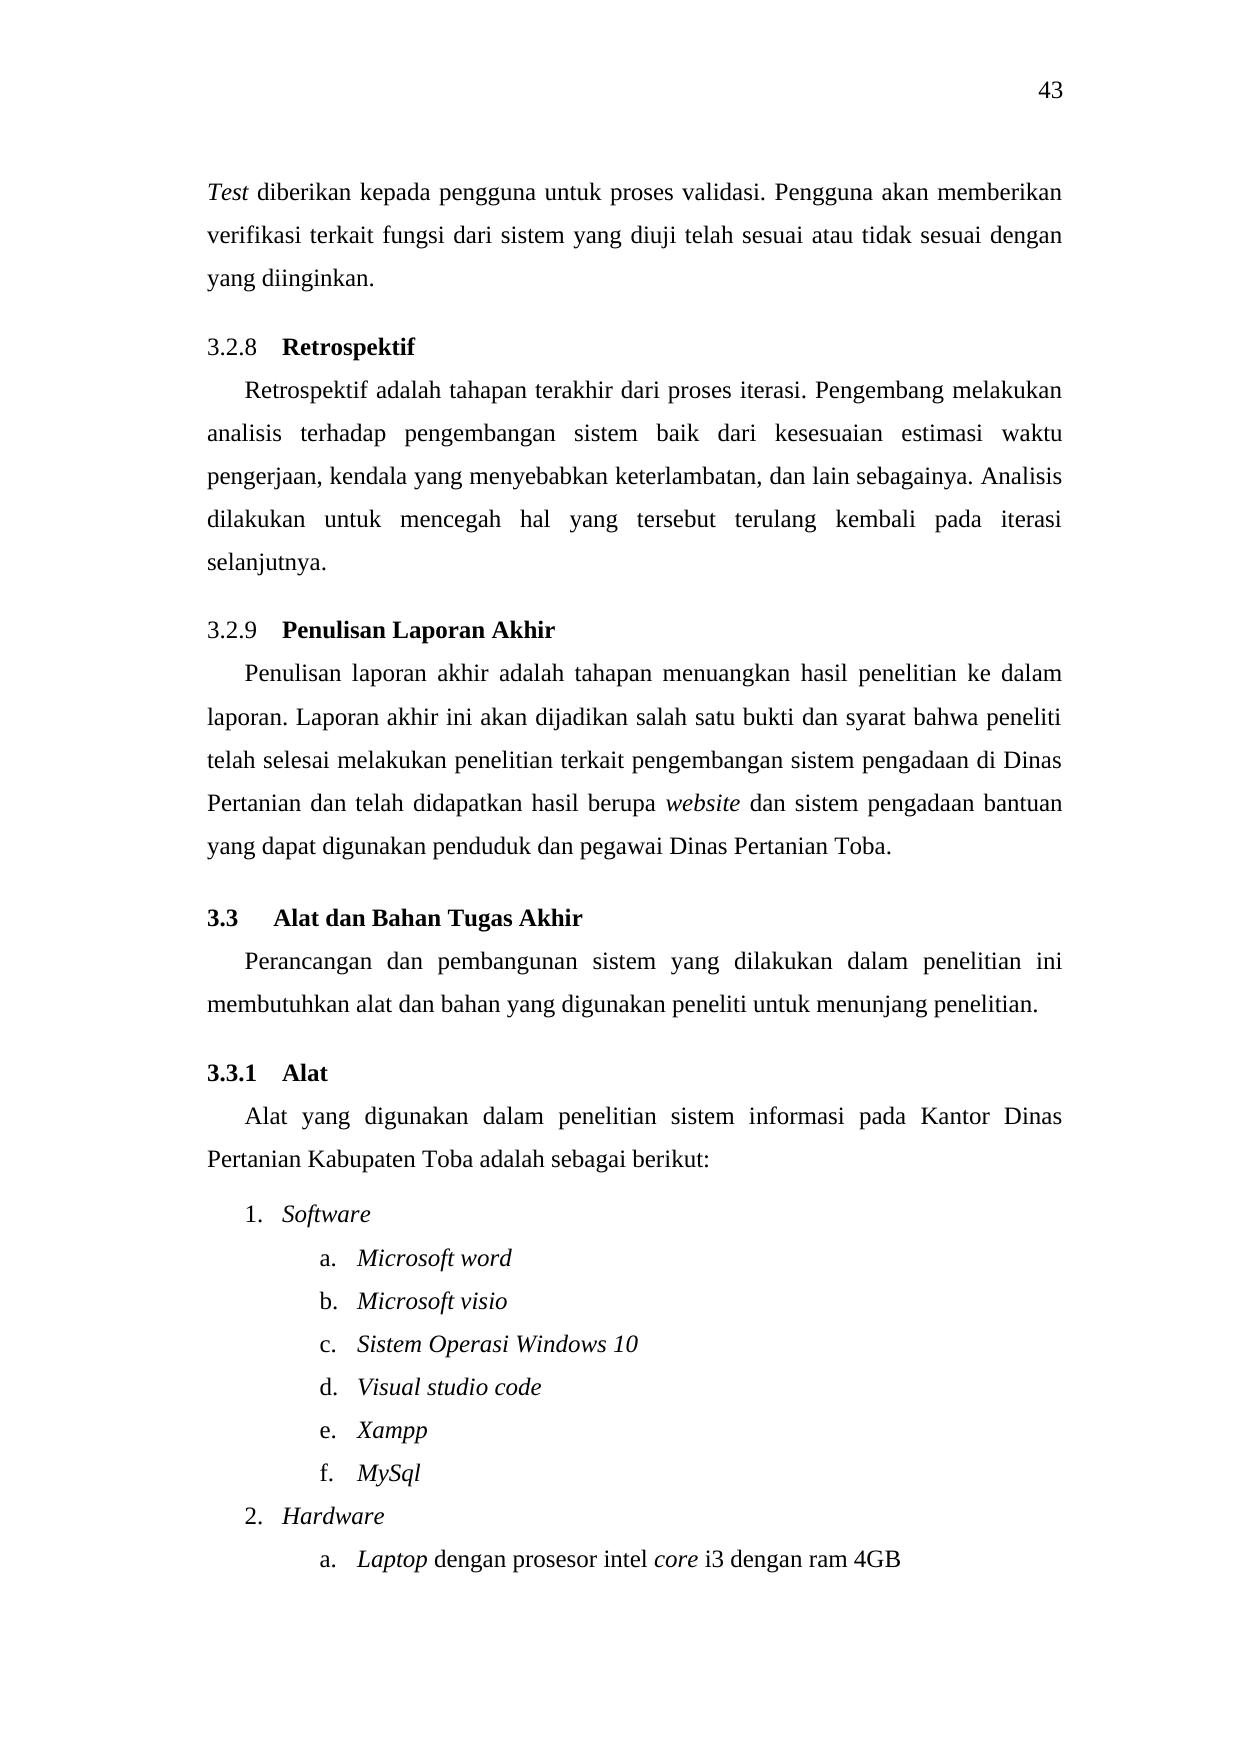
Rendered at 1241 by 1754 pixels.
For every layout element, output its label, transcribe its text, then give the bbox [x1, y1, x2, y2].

list MySql [319, 1458, 1063, 1487]
subtitle Retrospektif [207, 332, 1063, 360]
list Visual studio code [319, 1372, 1063, 1401]
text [207, 177, 1063, 292]
list Sistem Operasi Windows 10 [319, 1329, 1063, 1358]
list Software [244, 1199, 1063, 1228]
text Retrospektif adalah tahapan terakhir dari proses iterasi. Pengembang melakukan analisis terhadap pengembangan sistem baik dari kesesuaian estimasi waktu pengerjaan, kendala yang menyebabkan keterlambatan, dan lain sebagainya. Analisis dilakukan untuk mencegah hal yang tersebut terulang kembali pada iterasi selanjutnya. [207, 375, 1063, 576]
text Perancangan dan pembangunan sistem yang dilakukan dalam penelitian ini membutuhkan alat dan bahan yang digunakan peneliti untuk menunjang penelitian. [207, 946, 1063, 1018]
list Laptop dengan prosesor intel core i3 dengan ram 4GB [319, 1544, 1063, 1573]
list Hardware [244, 1501, 1063, 1530]
text Penulisan laporan akhir adalah tahapan menuangkan hasil penelitian ke dalam laporan. Laporan akhir ini akan dijadikan salah satu bukti dan syarat bahwa peneliti telah selesai melakukan penelitian terkait pengembangan sistem pengadaan di Dinas Pertanian dan telah didapatkan hasil berupa website dan sistem pengadaan bantuan yang dapat digunakan penduduk dan pegawai Dinas Pertanian Toba. [207, 658, 1063, 860]
subtitle Penulisan Laporan Akhir [207, 615, 1063, 644]
subtitle Alat [207, 1058, 1063, 1086]
list Microsoft visio [319, 1286, 1063, 1314]
subtitle Alat dan Bahan Tugas Akhir [207, 903, 1063, 932]
list Microsoft word [319, 1243, 1063, 1271]
list Xampp [319, 1415, 1063, 1444]
text Alat yang digunakan dalam penelitian sistem informasi pada Kantor Dinas Pertanian Kabupaten Toba adalah sebagai berikut: [207, 1101, 1063, 1173]
